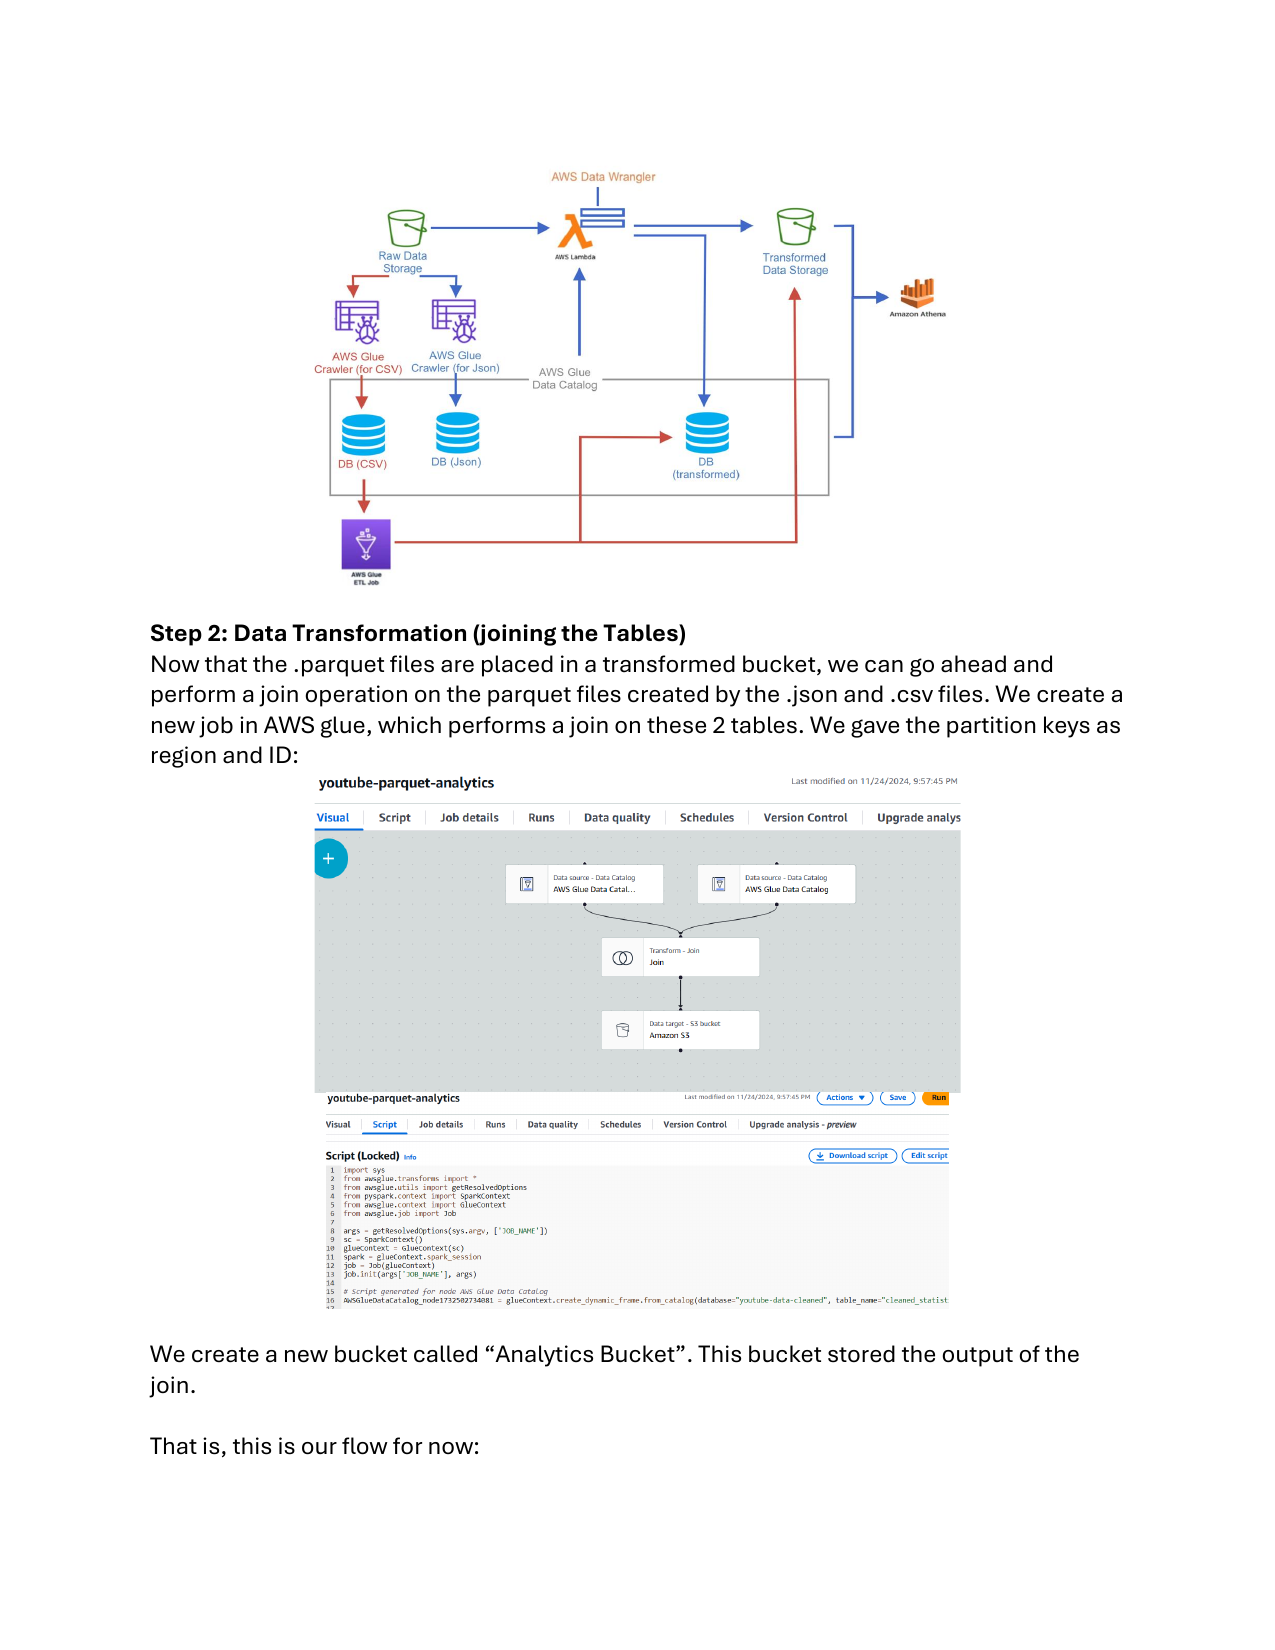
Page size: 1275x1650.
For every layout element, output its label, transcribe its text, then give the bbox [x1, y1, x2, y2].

text We create a new bucket called “Analytics Bucket”. This bucket stored the output of the join. [150, 1339, 1125, 1400]
picture [306, 150, 969, 619]
picture [314, 770, 961, 1309]
text That is, this is our flow for now: [150, 1431, 1125, 1461]
text Now that the .parquet files are placed in a transformed bucket, we can go ahead and perform a join operation on the parquet files created by the .json and .csv files. We create a new job in AWS glue, which performs a join on these 2 tables. We gave the partition keys as region and ID: [150, 649, 1125, 771]
text Step 2: Data Transformation (joining the Tables) [150, 618, 1125, 649]
